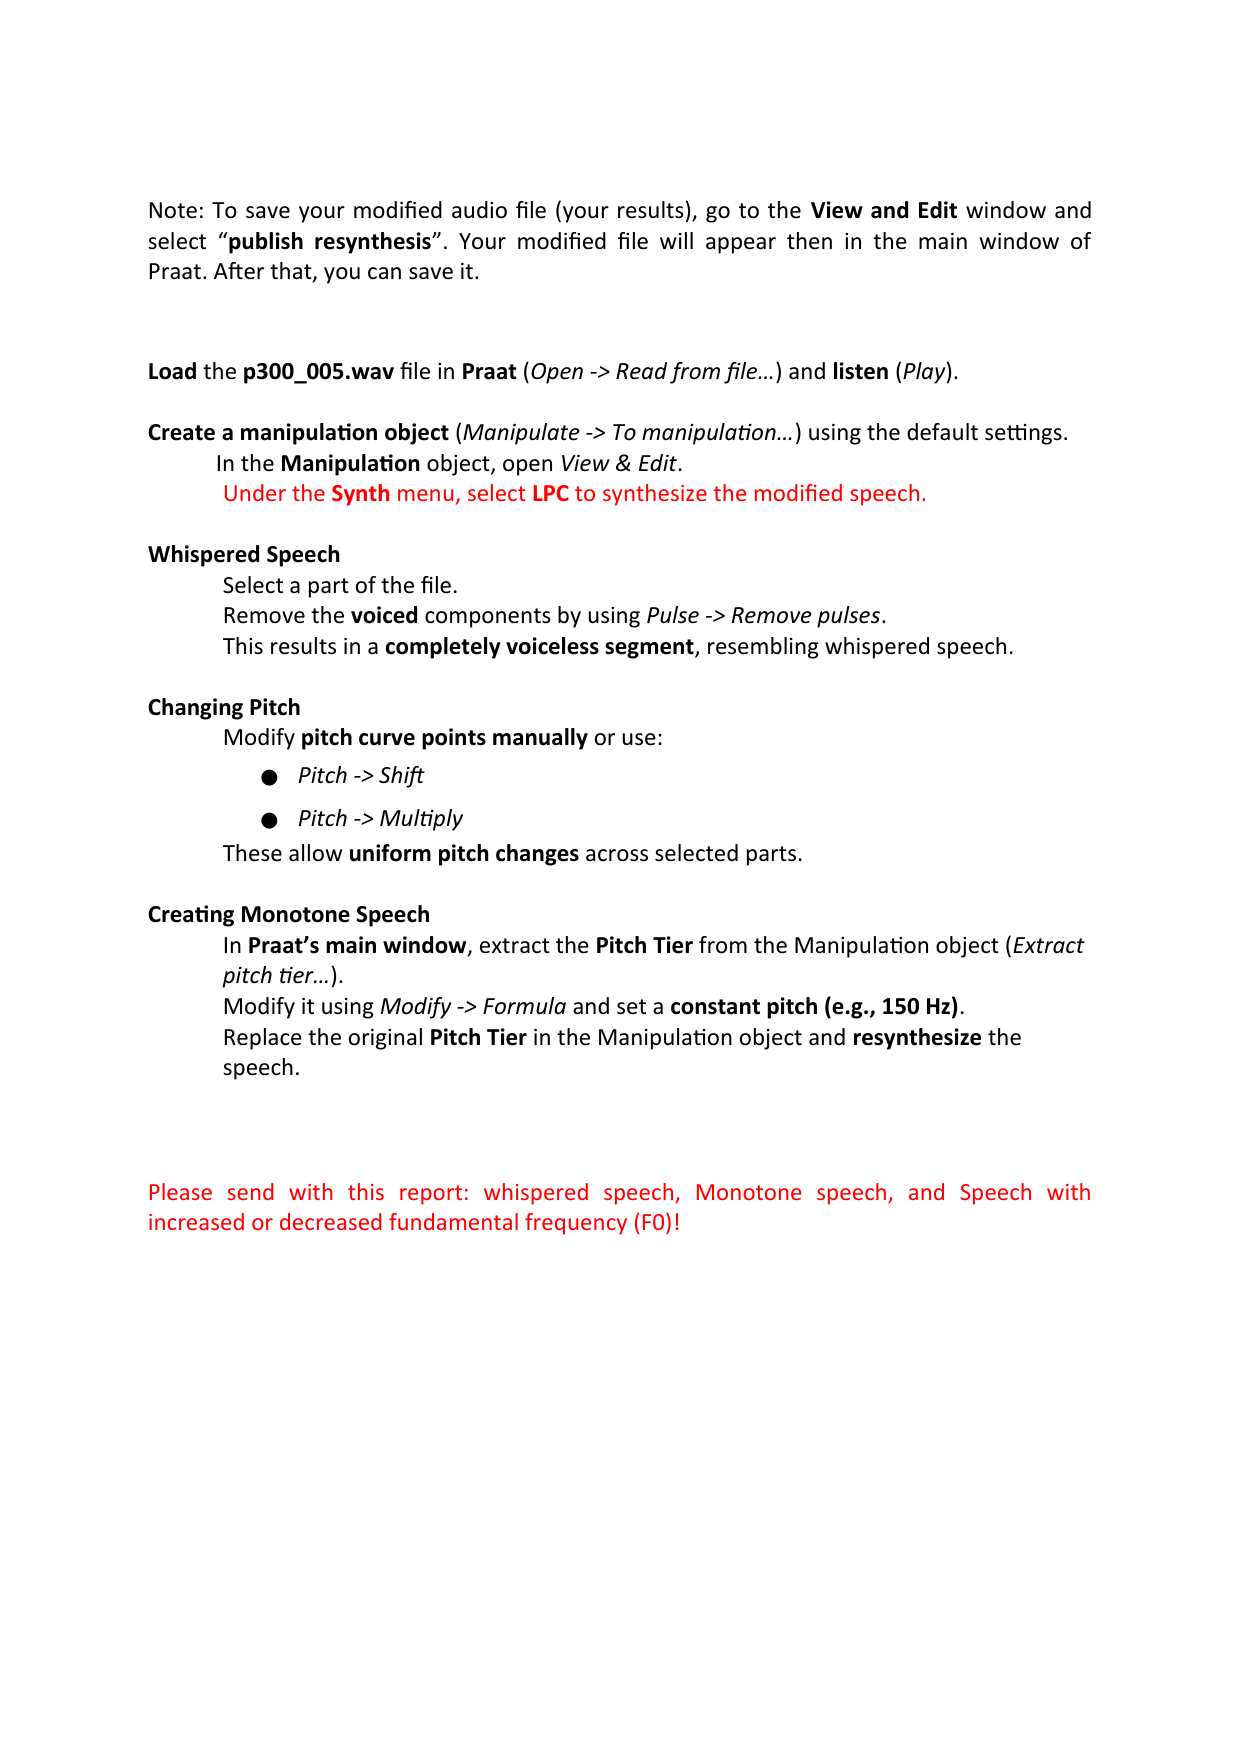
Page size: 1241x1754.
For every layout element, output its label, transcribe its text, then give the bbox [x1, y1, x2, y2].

text Modify pitch curve points manually or use: [223, 722, 1093, 752]
text This results in a completely voiceless segment, resembling whispered speech. [223, 630, 1093, 661]
text These allow uniform pitch changes across selected parts. [223, 838, 1093, 868]
text Note: To save your modified audio file (your results), go to the View and Edit window and select “publish resynthesis”. Your modified file will appear then in the main window of Praat. After that, you can save it. [148, 195, 1093, 286]
text Whispered Speech [148, 539, 1093, 569]
text Under the Synth menu, select LPC to synthesize the modified speech. [223, 478, 1093, 508]
text Replace the original Pitch Tier in the Manipulation object and resynthesize the speech. [223, 1021, 1093, 1082]
text Remove the voiced components by using Pulse -> Remove pulses. [223, 600, 1093, 630]
text In Praat’s main window, extract the Pitch Tier from the Manipulation object (Extract pitch tier…). [223, 929, 1093, 991]
text Changing Pitch [148, 691, 1093, 722]
text In the Manipulation object, open View & Edit. [148, 447, 1093, 478]
text Modify it using Modify -> Formula and set a constant pitch (e.g., 150 Hz). [223, 991, 1093, 1021]
list Pitch -> Shift [260, 752, 1093, 795]
text Create a manipulation object (Manipulate -> To manipulation…) using the default settings. [148, 417, 1093, 447]
text Creating Monotone Speech [148, 899, 1093, 929]
list Pitch -> Multiply [260, 795, 1093, 838]
text Please send with this report: whispered speech, Monotone speech, and Speech with increased or decreased fundamental frequency (F0)! [148, 1176, 1093, 1237]
text Select a part of the file. [223, 569, 1093, 600]
text Load the p300_005.wav file in Praat (Open -> Read from file…) and listen (Play). [148, 356, 1093, 386]
